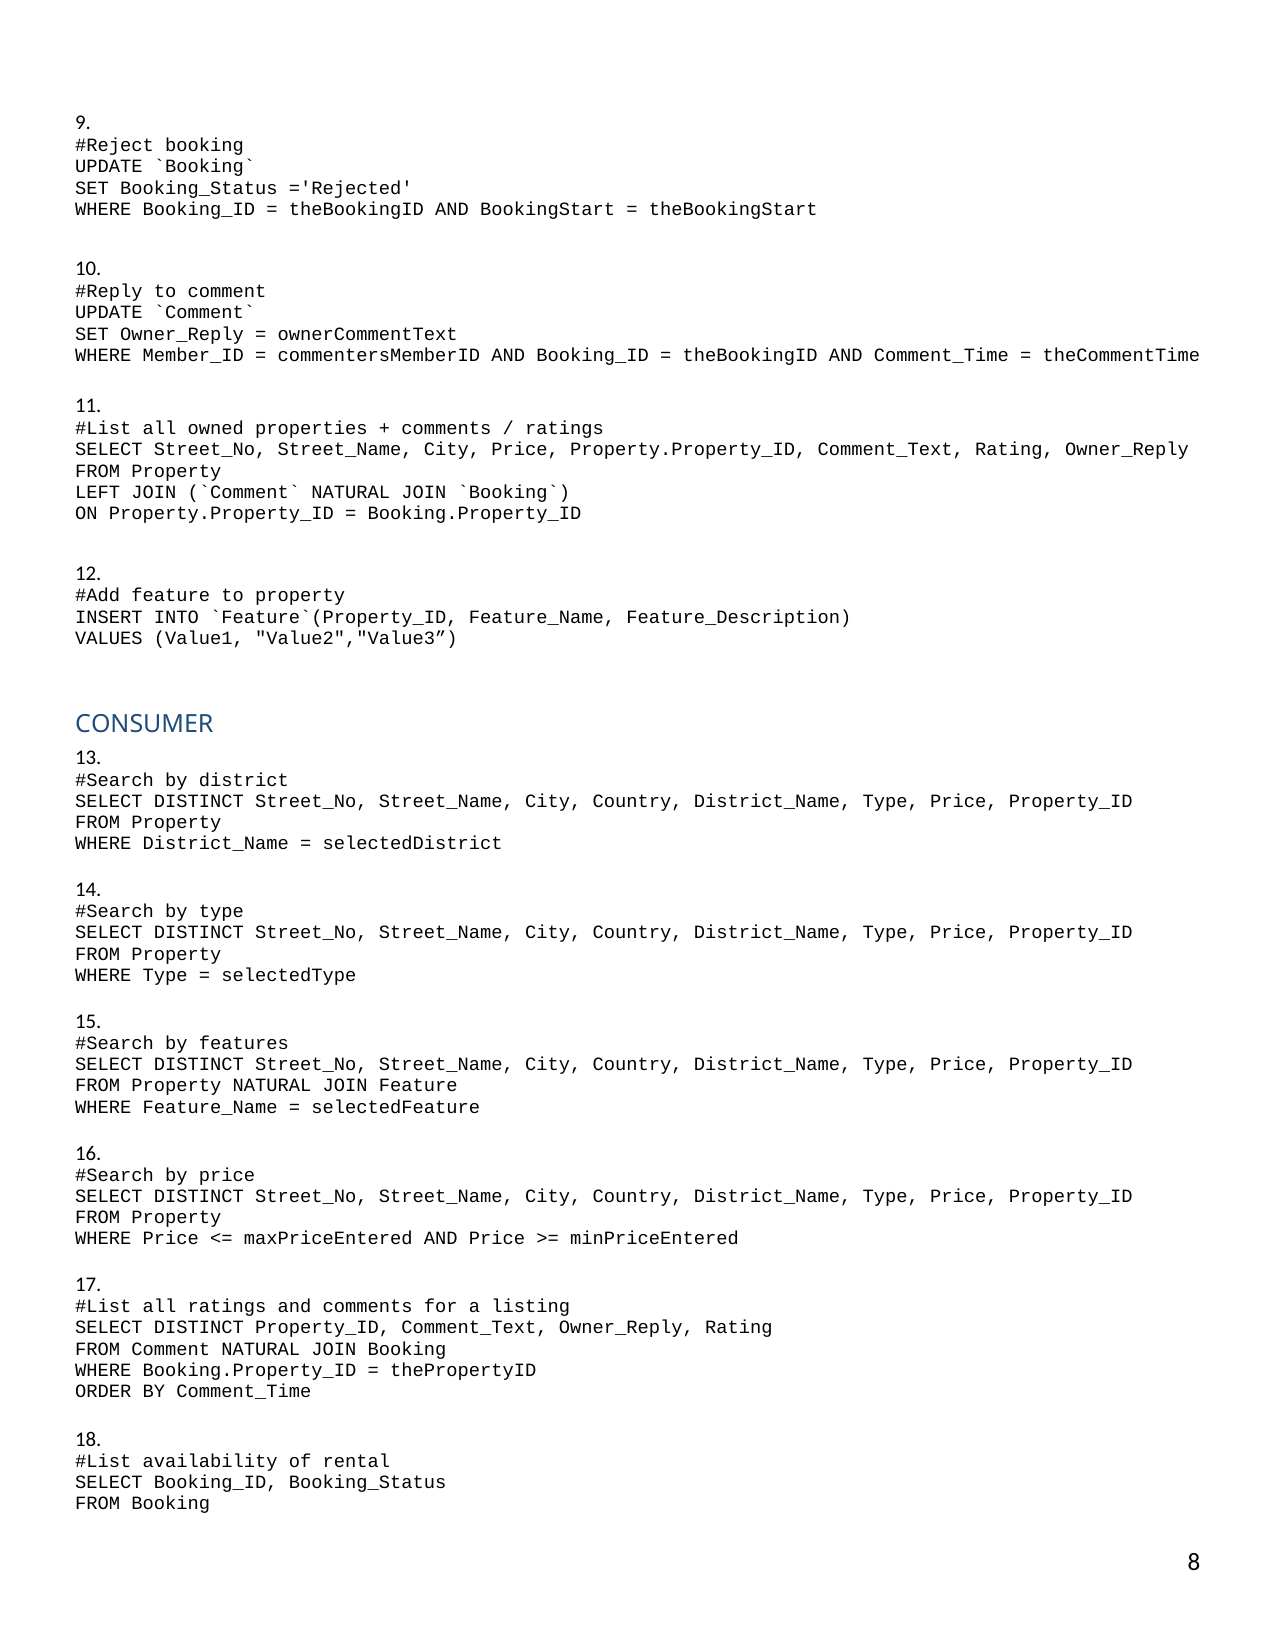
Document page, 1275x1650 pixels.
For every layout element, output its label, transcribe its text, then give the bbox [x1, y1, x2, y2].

text #List all ratings and comments for a listing [75, 1297, 1200, 1318]
text #List availability of rental [75, 1452, 1200, 1473]
text SELECT DISTINCT Street_No, Street_Name, City, Country, District_Name, Type, Price, Property_ID [75, 1055, 1200, 1076]
text ORDER BY Comment_Time [75, 1382, 1200, 1403]
text FROM Property [75, 813, 1200, 834]
text #Search by price [75, 1165, 1200, 1187]
text UPDATE `Comment` [75, 303, 1200, 324]
text FROM Comment NATURAL JOIN Booking [75, 1339, 1200, 1361]
text SELECT Street_No, Street_Name, City, Price, Property.Property_ID, Comment_Text, Rating, Owner_Reply [75, 440, 1200, 461]
text UPDATE `Booking` [75, 157, 1200, 178]
text WHERE Booking.Property_ID = thePropertyID [75, 1361, 1200, 1382]
text #Search by features [75, 1034, 1200, 1055]
subtitle CONSUMER [75, 706, 1200, 740]
text #Reply to comment [75, 282, 1200, 303]
text VALUES (Value1, "Value2","Value3”) [75, 629, 1200, 650]
text FROM Property [75, 1208, 1200, 1229]
text WHERE Type = selectedType [75, 966, 1200, 987]
text FROM Booking [75, 1494, 1200, 1515]
text #Search by type [75, 902, 1200, 923]
text WHERE District_Name = selectedDistrict [75, 834, 1200, 855]
text SELECT DISTINCT Street_No, Street_Name, City, Country, District_Name, Type, Price, Property_ID [75, 923, 1200, 944]
text SET Booking_Status ='Rejected' [75, 178, 1200, 200]
text INSERT INTO `Feature`(Property_ID, Feature_Name, Feature_Description) [75, 607, 1200, 629]
text SET Owner_Reply = ownerCommentText [75, 324, 1200, 346]
text WHERE Feature_Name = selectedFeature [75, 1097, 1200, 1119]
text WHERE Member_ID = commentersMemberID AND Booking_ID = theBookingID AND Comment_Time = theCommentTime [75, 346, 1200, 367]
text SELECT Booking_ID, Booking_Status [75, 1473, 1200, 1494]
text SELECT DISTINCT Street_No, Street_Name, City, Country, District_Name, Type, Price, Property_ID [75, 792, 1200, 813]
text ON Property.Property_ID = Booking.Property_ID [75, 504, 1200, 525]
text FROM Property [75, 461, 1200, 483]
text LEFT JOIN (`Comment` NATURAL JOIN `Booking`) [75, 483, 1200, 504]
text FROM Property [75, 944, 1200, 966]
text WHERE Booking_ID = theBookingID AND BookingStart = theBookingStart [75, 200, 1200, 221]
text #List all owned properties + comments / ratings [75, 419, 1200, 440]
text WHERE Price <= maxPriceEntered AND Price >= minPriceEntered [75, 1229, 1200, 1250]
text SELECT DISTINCT Street_No, Street_Name, City, Country, District_Name, Type, Price, Property_ID [75, 1187, 1200, 1208]
text #Reject booking [75, 136, 1200, 157]
text #Search by district [75, 770, 1200, 792]
text SELECT DISTINCT Property_ID, Comment_Text, Owner_Reply, Rating [75, 1318, 1200, 1339]
text #Add feature to property [75, 586, 1200, 607]
text FROM Property NATURAL JOIN Feature [75, 1076, 1200, 1097]
